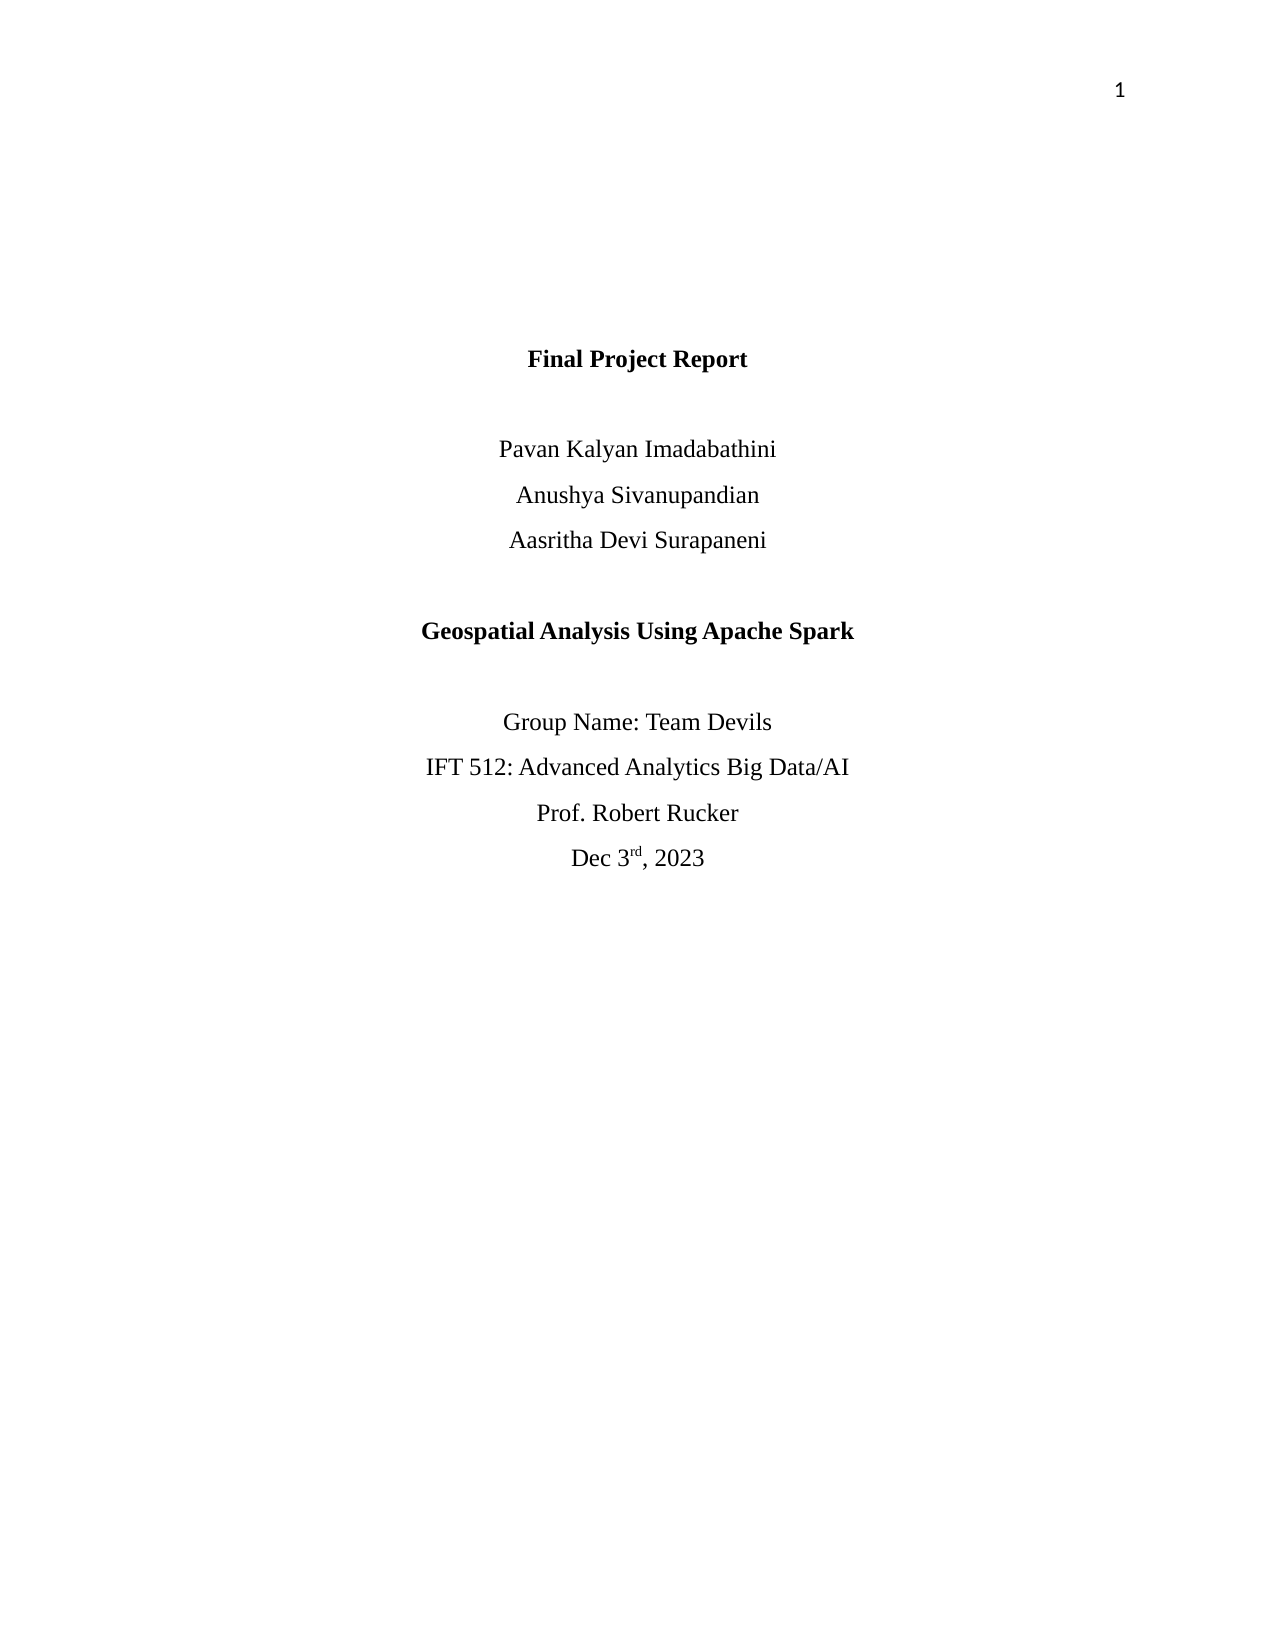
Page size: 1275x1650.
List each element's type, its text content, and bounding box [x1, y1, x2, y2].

text Group Name: Team Devils [150, 707, 1125, 736]
text Anushya Sivanupandian [150, 480, 1125, 509]
text Pavan Kalyan Imadabathini [150, 434, 1125, 463]
text Dec 3rd, 2023 [150, 843, 1125, 872]
text Final Project Report [150, 344, 1125, 372]
text IFT 512: Advanced Analytics Big Data/AI [150, 752, 1125, 781]
text Aasritha Devi Surapaneni [150, 525, 1125, 554]
text Geospatial Analysis Using Apache Spark [150, 616, 1125, 645]
text Prof. Robert Rucker [150, 798, 1125, 827]
